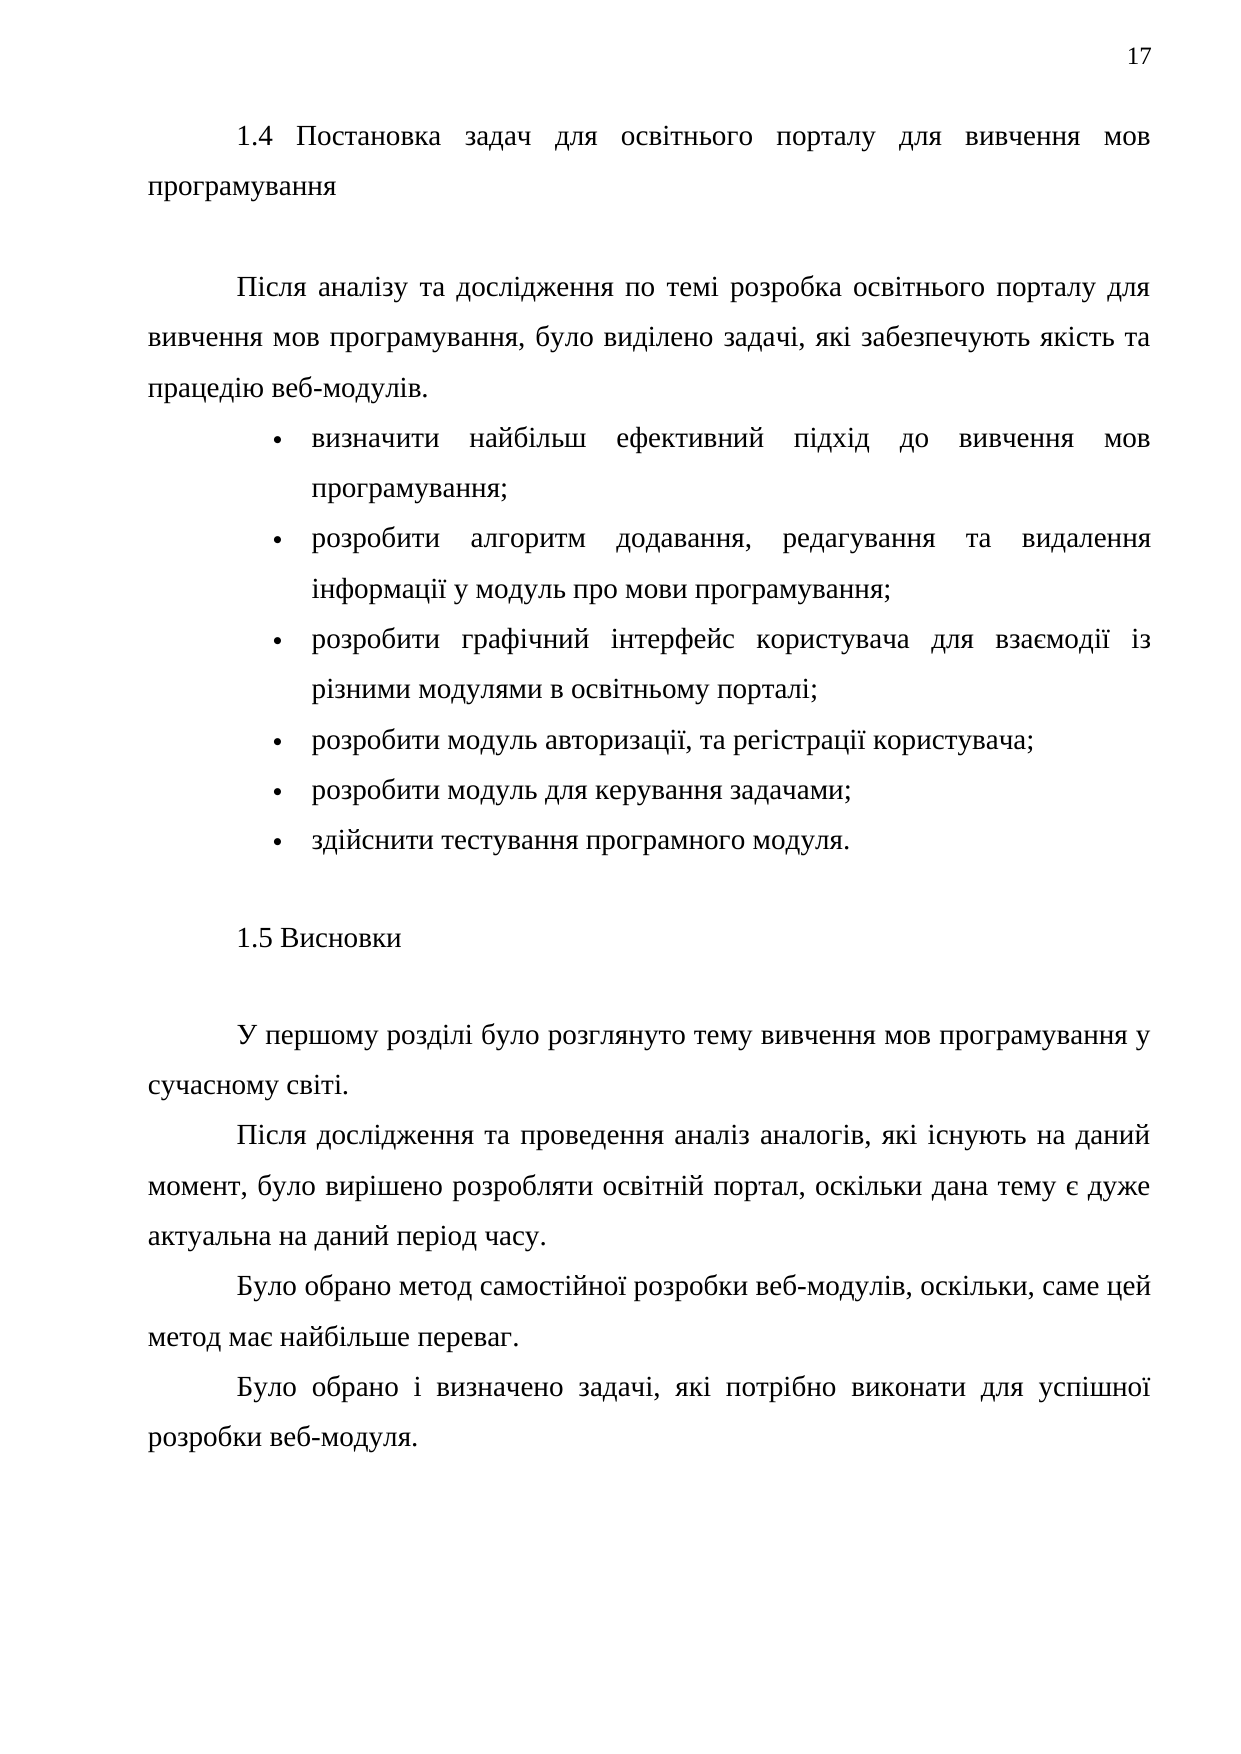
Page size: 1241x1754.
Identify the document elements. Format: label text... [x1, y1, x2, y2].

text У першому розділі було розглянуто тему вивчення мов програмування у сучасному світі. [148, 1017, 1152, 1101]
text Було обрано і визначено задачі, які потрібно виконати для успішної розробки веб-модуля. [148, 1369, 1152, 1453]
subtitle 1.4 Постановка задач для освітнього порталу для вивчення мов програмування [148, 118, 1152, 202]
text Після аналізу та дослідження по темі розробка освітнього порталу для вивчення мов програмування, було виділено задачі, які забезпечують якість та працедію веб-модулів. [148, 269, 1152, 403]
list визначити найбільш ефективний підхід до вивчення мов програмування; [274, 420, 1152, 504]
text Було обрано метод самостійної розробки веб-модулів, оскільки, саме цей метод має найбільше переваг. [148, 1268, 1152, 1352]
list розробити модуль для керування задачами; [274, 772, 1152, 806]
list здійснити тестування програмного модуля. [274, 822, 1152, 856]
text Після дослідження та проведення аналіз аналогів, які існують на даний момент, було вирішено розробляти освітній портал, оскільки дана тему є дуже актуальна на даний період часу. [148, 1117, 1152, 1252]
subtitle 1.5 Висновки [148, 920, 1152, 953]
list розробити модуль авторизації, та регістрації користувача; [274, 722, 1152, 755]
list розробити алгоритм додавання, редагування та видалення інформації у модуль про мови програмування; [274, 521, 1152, 604]
list розробити графічний інтерфейс користувача для взаємодії із різними модулями в освітньому порталі; [274, 621, 1152, 705]
